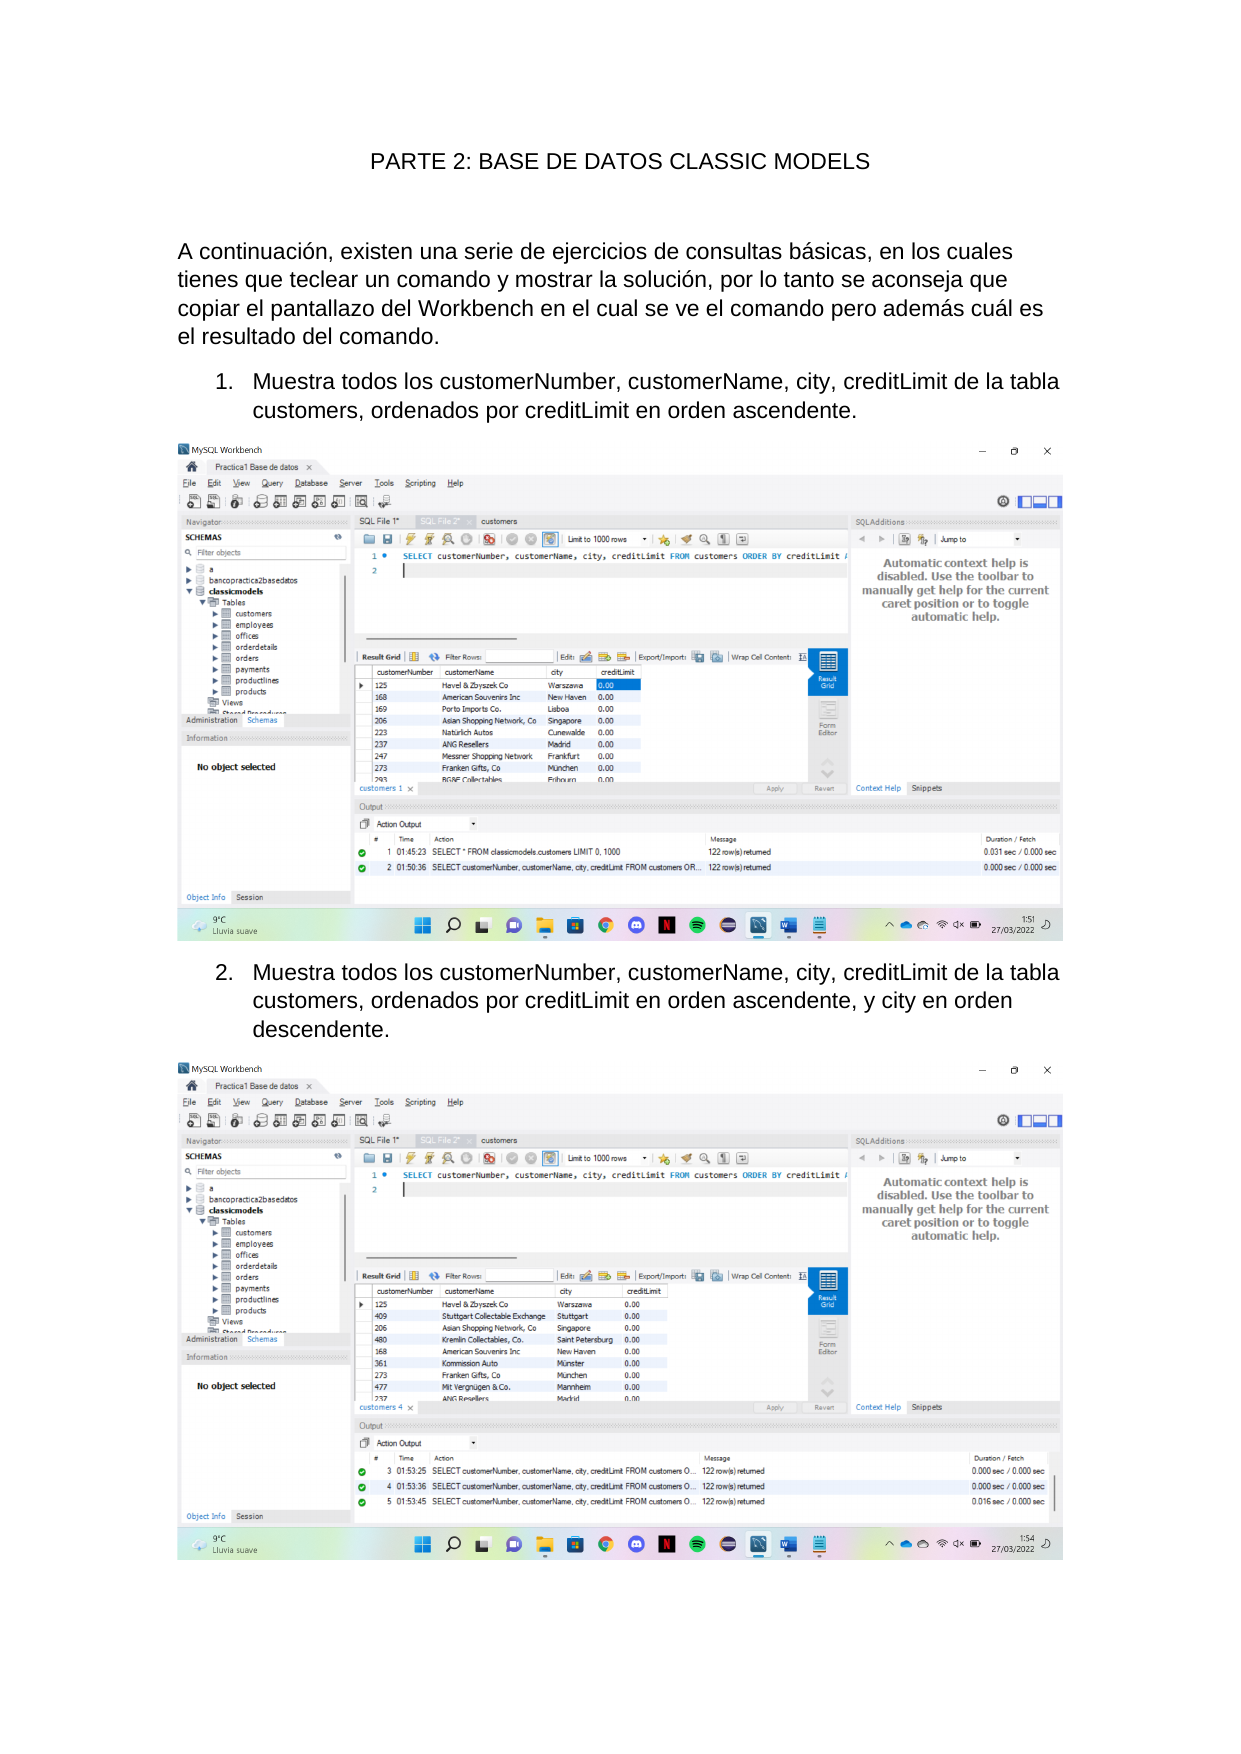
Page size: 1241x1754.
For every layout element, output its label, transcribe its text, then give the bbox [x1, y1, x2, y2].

picture [177, 441, 1063, 941]
text PARTE 2: BASE DE DATOS CLASSIC MODELS [177, 148, 1063, 174]
list Muestra todos los customerNumber, customerName, city, creditLimit de la tabla customers, ordenados por creditLimit en orden ascendente. [215, 368, 1063, 423]
list Muestra todos los customerNumber, customerName, city, creditLimit de la tabla customers, ordenados por creditLimit en orden ascendente, y city en orden descendente. [215, 959, 1063, 1042]
text A continuación, existen una serie de ejercicios de consultas básicas, en los cuales tienes que teclear un comando y mostrar la solución, por lo tanto se aconseja que copiar el pantallazo del Workbench en el cual se ve el comando pero además cuál es el resultado del comando. [177, 238, 1063, 349]
picture [177, 1061, 1063, 1560]
